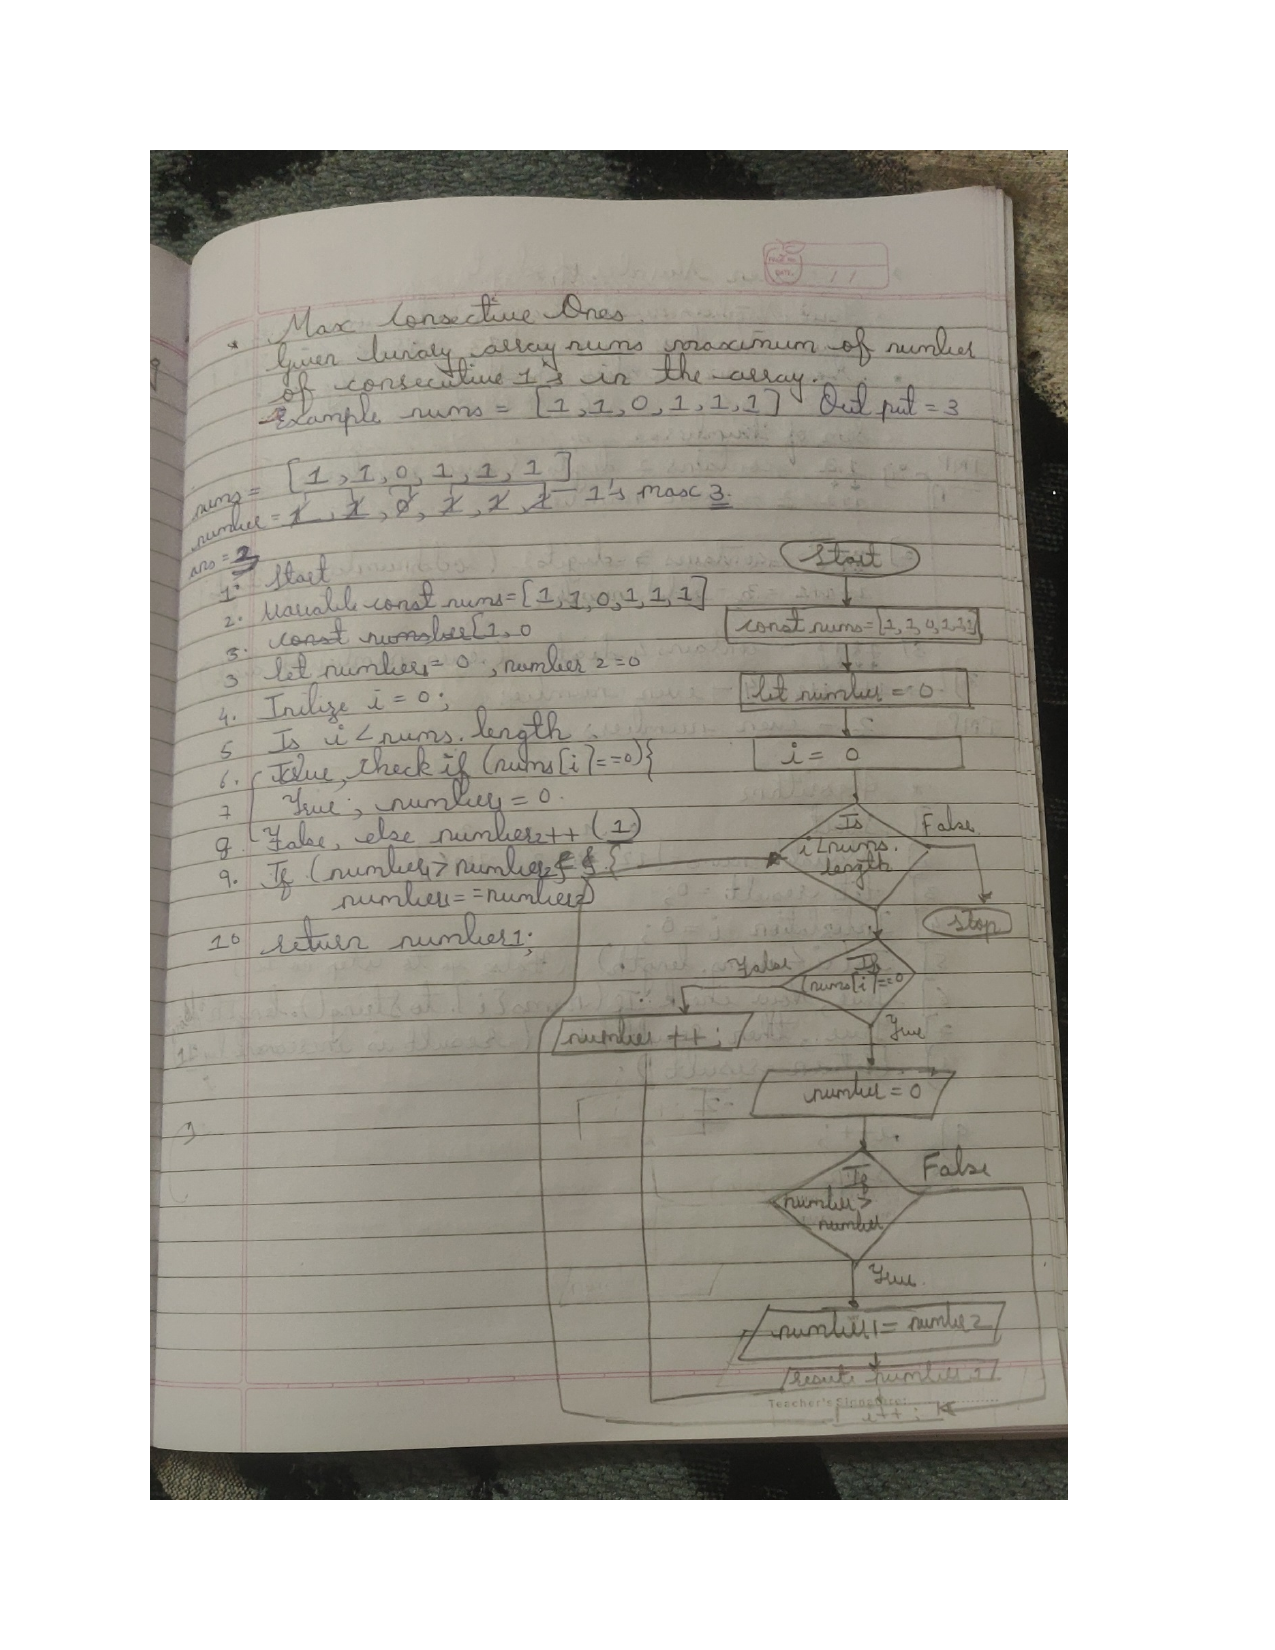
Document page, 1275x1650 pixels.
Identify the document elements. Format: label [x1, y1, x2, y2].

picture [150, 150, 1068, 1500]
